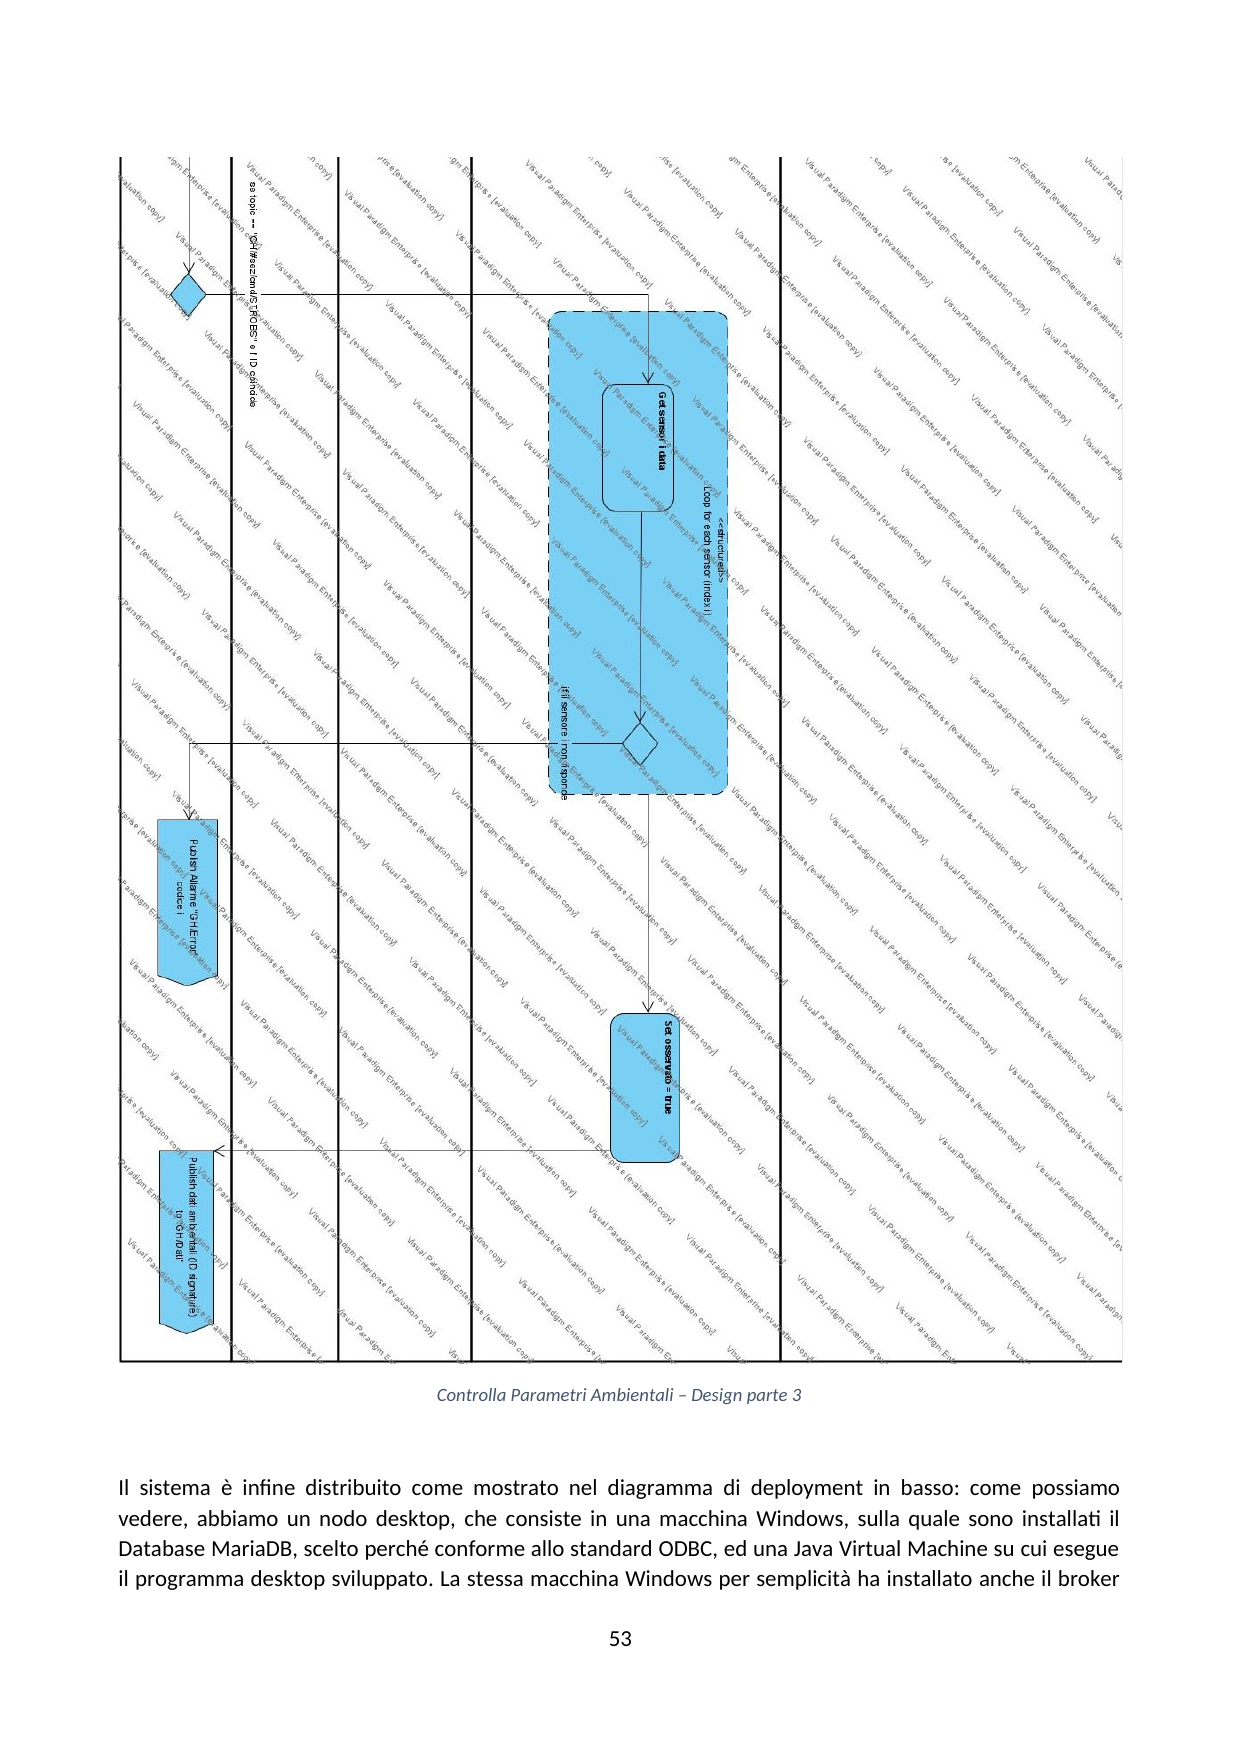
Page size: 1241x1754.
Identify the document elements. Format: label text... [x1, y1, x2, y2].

picture [118, 157, 1123, 1364]
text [118, 1473, 1122, 1592]
text Controlla Parametri Ambientali – Design parte 3 [118, 1383, 1122, 1406]
